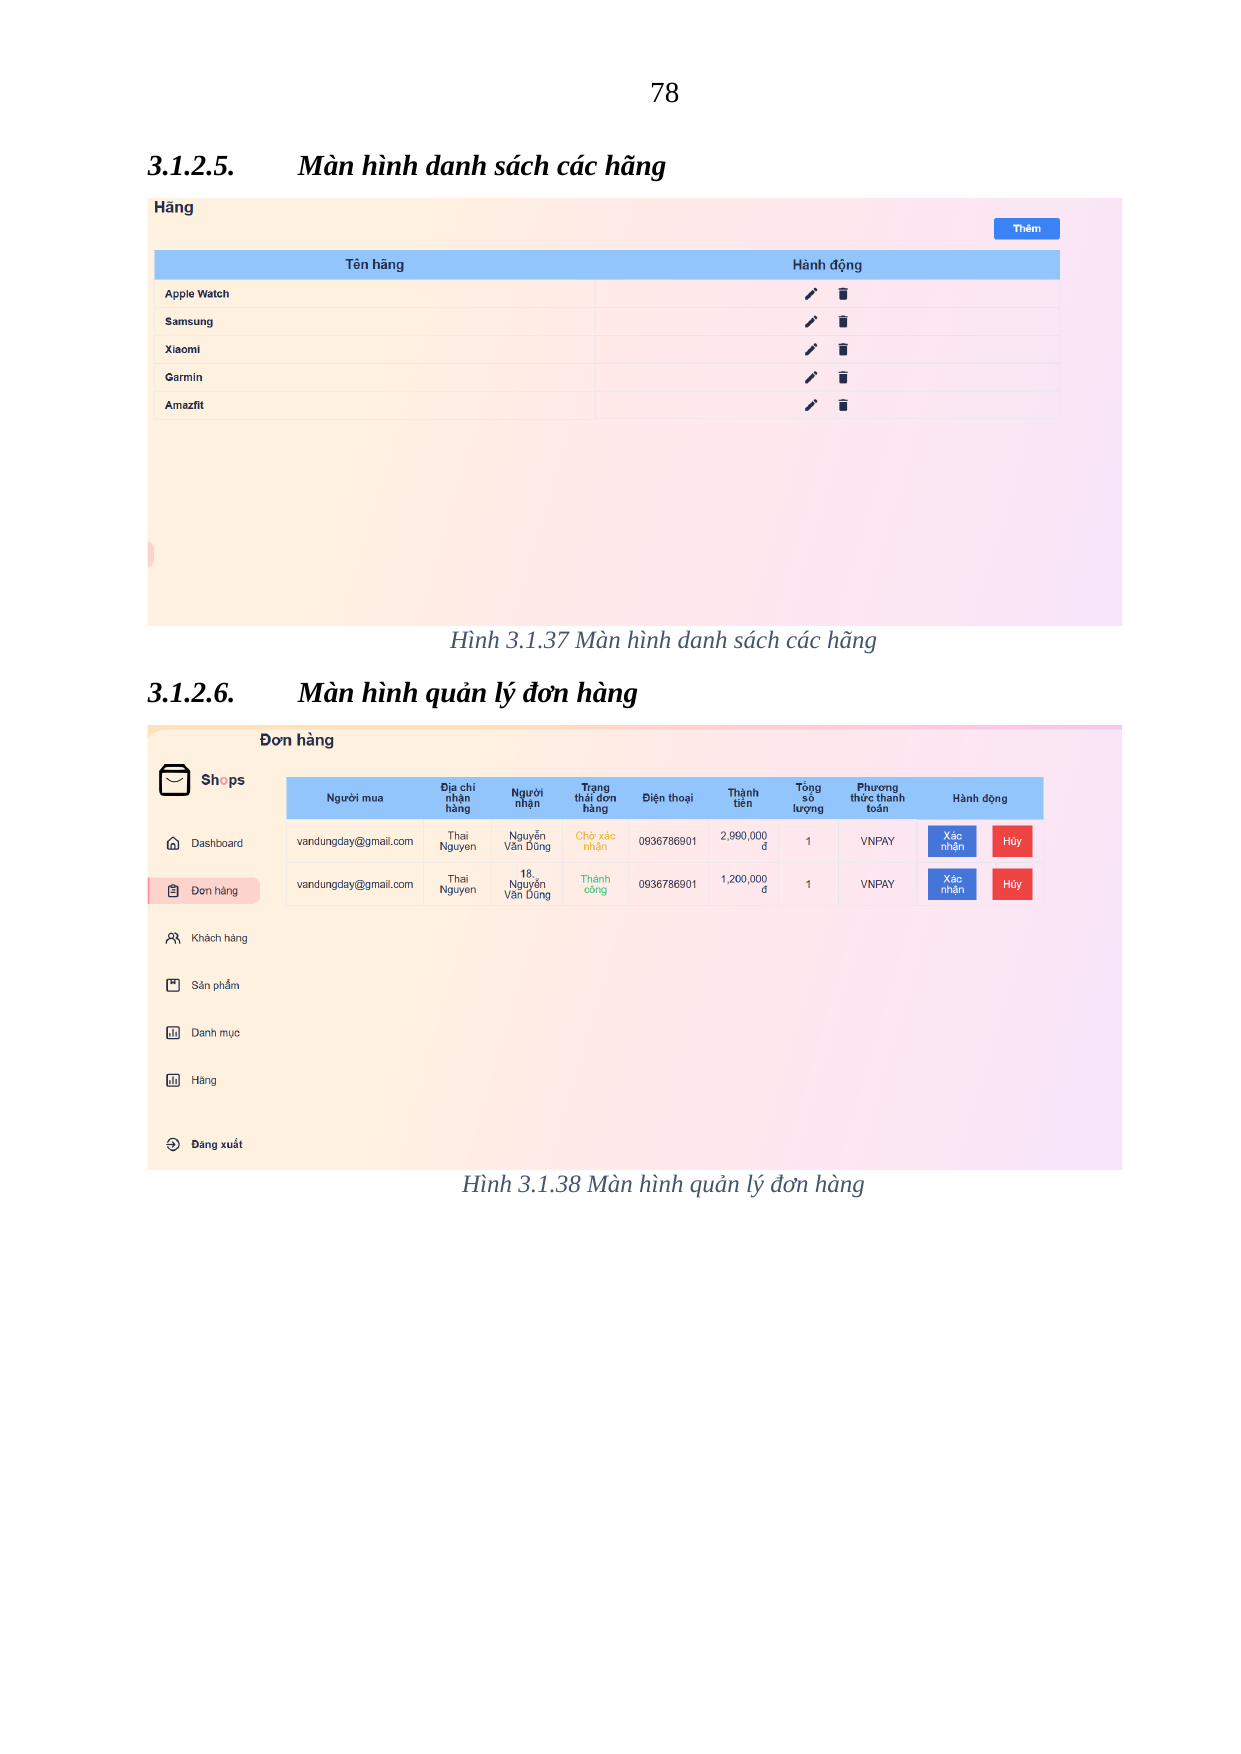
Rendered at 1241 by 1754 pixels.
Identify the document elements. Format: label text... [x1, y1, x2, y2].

subtitle Màn hình danh sách các hãng [148, 148, 1122, 181]
picture [147, 725, 1123, 1170]
picture [147, 198, 1123, 626]
subtitle Màn hình quản lý đơn hàng [148, 675, 1122, 709]
